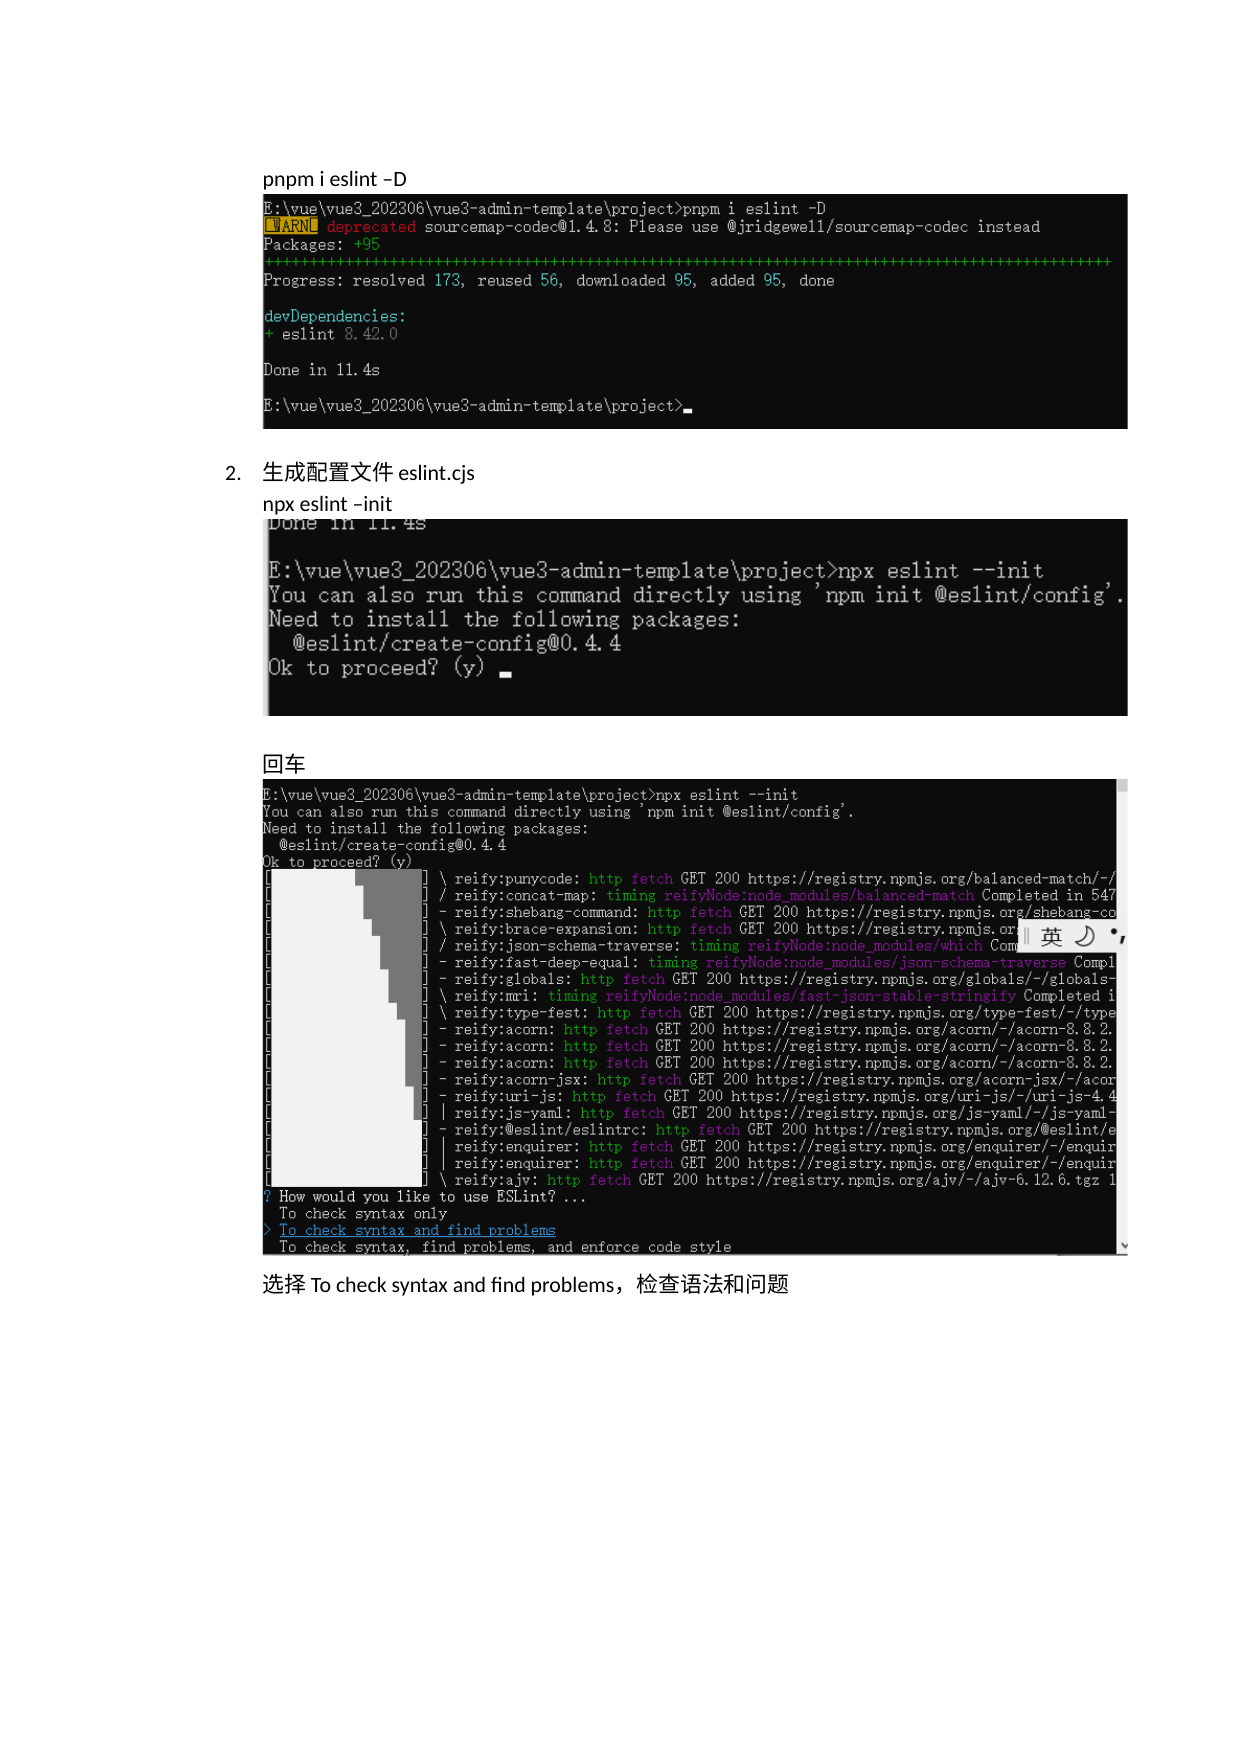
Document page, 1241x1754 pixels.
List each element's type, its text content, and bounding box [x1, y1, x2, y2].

list npx eslint –init [262, 487, 1053, 519]
list pnpm i eslint –D [262, 162, 1053, 194]
picture [262, 519, 1128, 716]
list 生成配置文件eslint.cjs [225, 454, 1053, 487]
list 选择To check syntax and find problems，检查语法和问题 [262, 1267, 1053, 1299]
picture [262, 779, 1128, 1256]
picture [262, 194, 1128, 429]
list 回车 [262, 747, 1053, 779]
